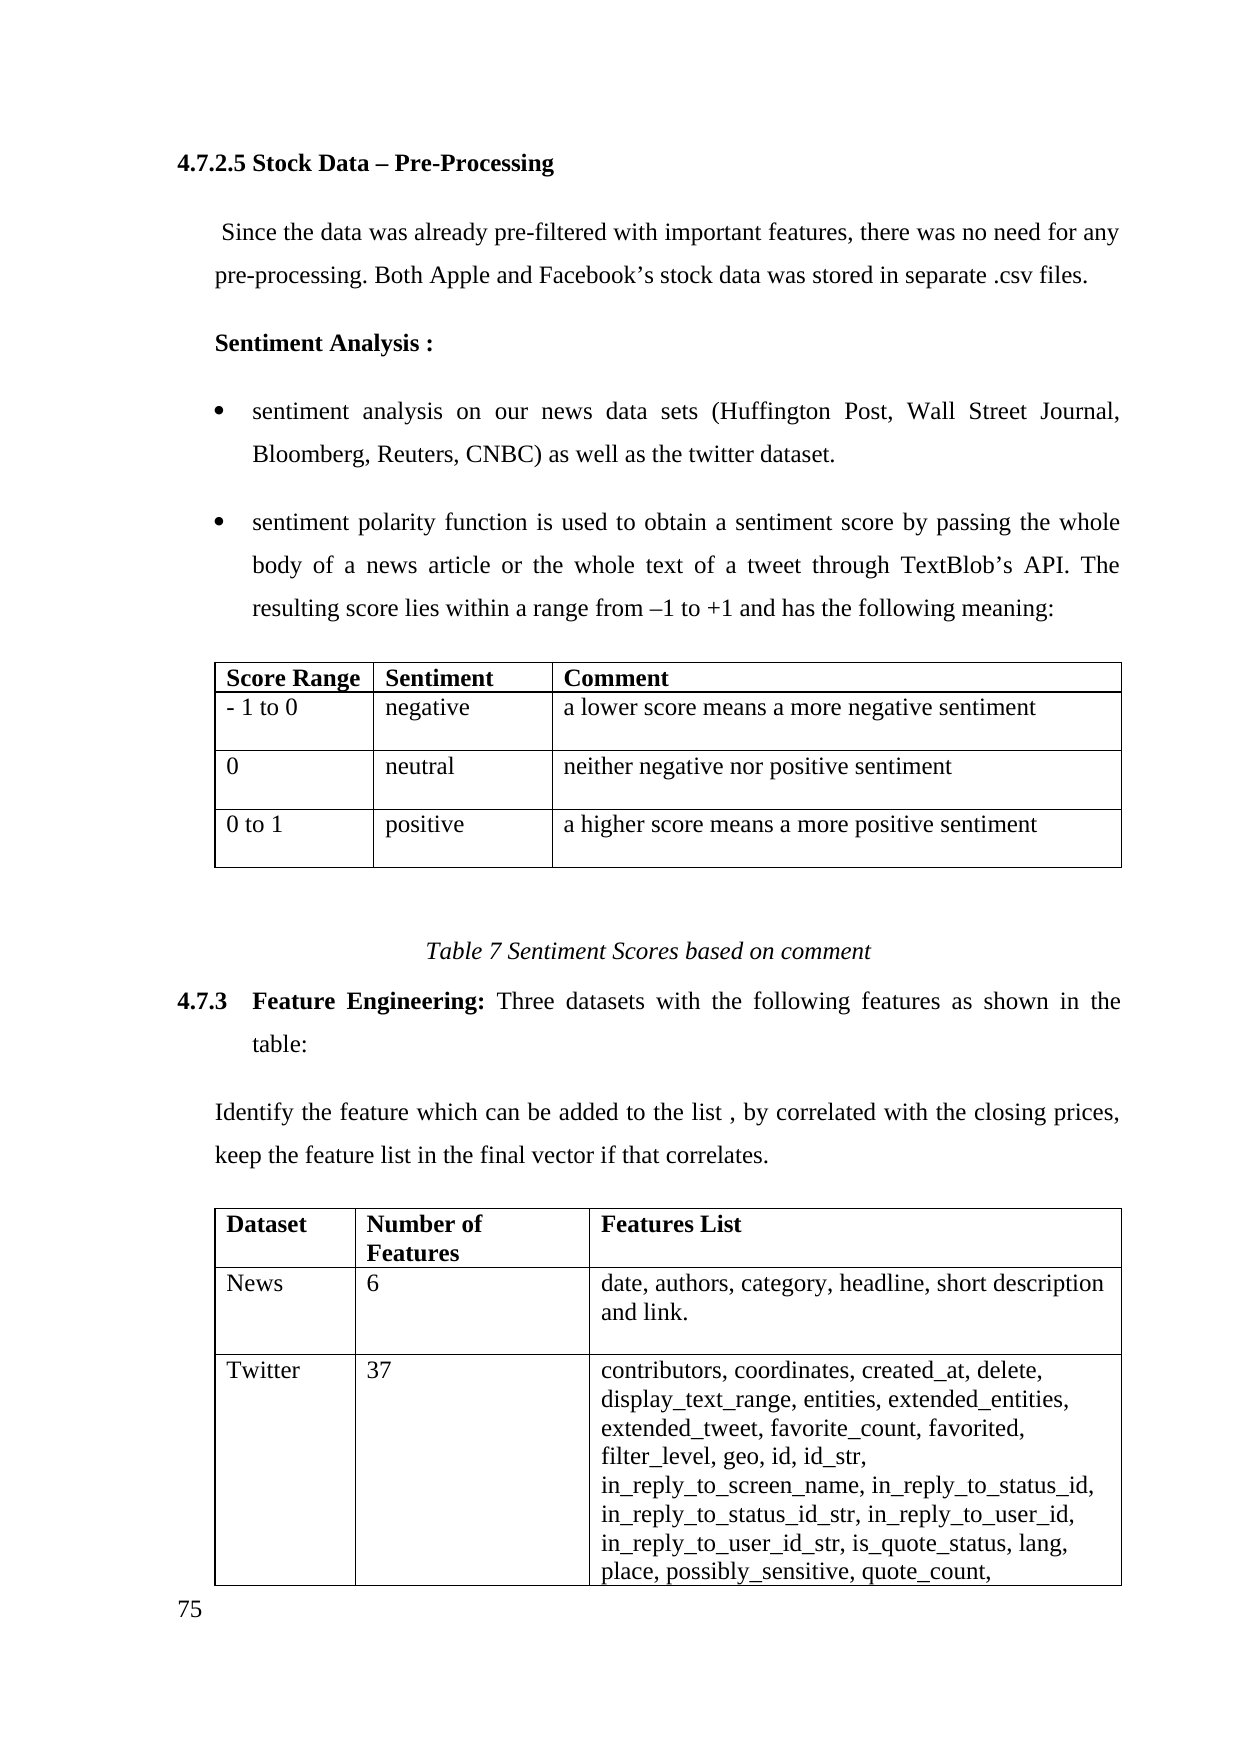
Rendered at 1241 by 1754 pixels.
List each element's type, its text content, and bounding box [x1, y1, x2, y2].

table_cell - 1 to 0 [216, 693, 373, 750]
table_cell 0 to 1 [216, 810, 373, 867]
table_cell Twitter [216, 1355, 355, 1585]
table_header Score Range [216, 663, 373, 691]
text Sentiment Analysis : [214, 328, 1122, 357]
list sentiment analysis on our news data sets (Huffington Post, Wall Street Journal, Bloomberg, Reuters, CNBC) as well as the twitter dataset. [214, 396, 1122, 468]
table_header Comment [553, 663, 1121, 691]
text Table 7 Sentiment Scores based on comment [177, 936, 1122, 965]
table_cell neutral [374, 751, 552, 808]
list sentiment polarity function is used to obtain a sentiment score by passing the whole body of a news article or the whole text of a tweet through TextBlob’s API. The resulting score lies within a range from –1 to +1 and has the following meaning: [214, 507, 1122, 622]
list Feature Engineering: Three datasets with the following features as shown in the table: [177, 986, 1122, 1058]
table_cell 6 [356, 1268, 589, 1354]
table_header Dataset [216, 1209, 355, 1267]
table_cell a lower score means a more negative sentiment [553, 693, 1121, 750]
table_cell neither negative nor positive sentiment [553, 751, 1121, 808]
table_cell 0 [216, 751, 373, 808]
table_cell 37 [356, 1355, 589, 1585]
table_cell positive [374, 810, 552, 867]
table_header Sentiment [374, 663, 552, 691]
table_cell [590, 1355, 1121, 1585]
list Stock Data – Pre-Processing [177, 148, 1122, 177]
list Identify the feature which can be added to the list , by correlated with the closing prices, keep the feature list in the final vector if that correlates. [214, 1097, 1122, 1169]
table_cell a higher score means a more positive sentiment [553, 810, 1121, 867]
table_cell date, authors, category, headline, short description and link. [590, 1268, 1121, 1354]
table_header Number of Features [356, 1209, 589, 1267]
table_cell negative [374, 693, 552, 750]
table_cell News [216, 1268, 355, 1354]
table_header Features List [590, 1209, 1121, 1267]
text Since the data was already pre-filtered with important features, there was no need for any pre-processing. Both Apple and Facebook’s stock data was stored in separate .csv files. [214, 217, 1122, 288]
